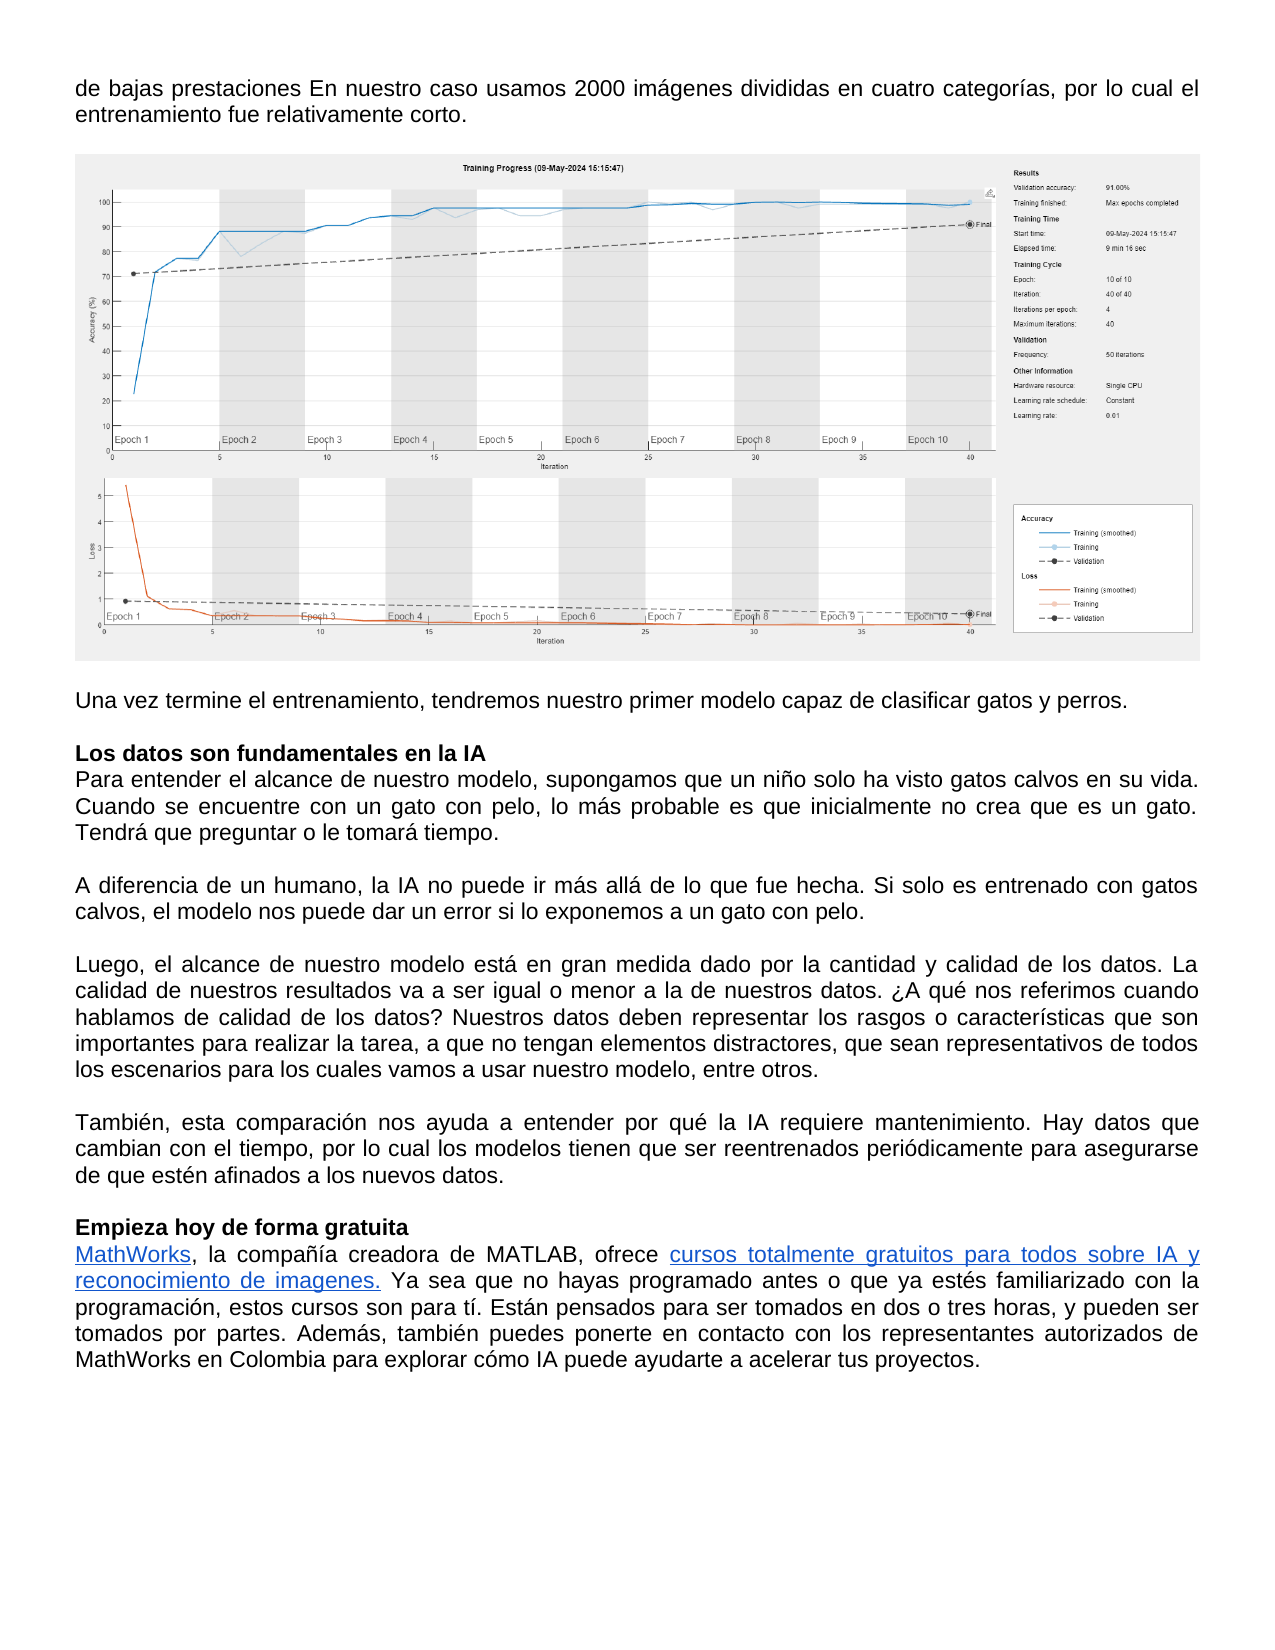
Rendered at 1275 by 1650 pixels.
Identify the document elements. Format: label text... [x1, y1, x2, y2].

text Para entender el alcance de nuestro modelo, supongamos que un niño solo ha visto gatos calvos en su vida. Cuando se encuentre con un gato con pelo, lo más probable es que inicialmente no crea que es un gato. Tendrá que preguntar o le tomará tiempo. [75, 766, 1200, 845]
text A diferencia de un humano, la IA no puede ir más allá de lo que fue hecha. Si solo es entrenado con gatos calvos, el modelo nos puede dar un error si lo exponemos a un gato con pelo. [75, 872, 1200, 924]
picture [75, 154, 1200, 661]
text También, esta comparación nos ayuda a entender por qué la IA requiere mantenimiento. Hay datos que cambian con el tiempo, por lo cual los modelos tienen que ser reentrenados periódicamente para asegurarse de que estén afinados a los nuevos datos. [75, 1109, 1200, 1188]
text Los datos son fundamentales en la IA [75, 740, 1200, 766]
text Una vez termine el entrenamiento, tendremos nuestro primer modelo capaz de clasificar gatos y perros. [75, 687, 1200, 714]
text MathWorks, la compañía creadora de MATLAB, ofrece cursos totalmente gratuitos para todos sobre IA y reconocimiento de imagenes. Ya sea que no hayas programado antes o que ya estés familiarizado con la programación, estos cursos son para tí. Están pensados para ser tomados en dos o tres horas, y pueden ser tomados por partes. Además, también puedes ponerte en contacto con los representantes autorizados de MathWorks en Colombia para explorar cómo IA puede ayudarte a acelerar tus proyectos. [75, 1241, 1200, 1372]
text Luego, el alcance de nuestro modelo está en gran medida dado por la cantidad y calidad de los datos. La calidad de nuestros resultados va a ser igual o menor a la de nuestros datos. ¿A qué nos referimos cuando hablamos de calidad de los datos? Nuestros datos deben representar los rasgos o características que son importantes para realizar la tarea, a que no tengan elementos distractores, que sean representativos de todos los escenarios para los cuales vamos a usar nuestro modelo, entre otros. [75, 951, 1200, 1083]
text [75, 75, 1200, 128]
text Empieza hoy de forma gratuita [75, 1214, 1200, 1241]
